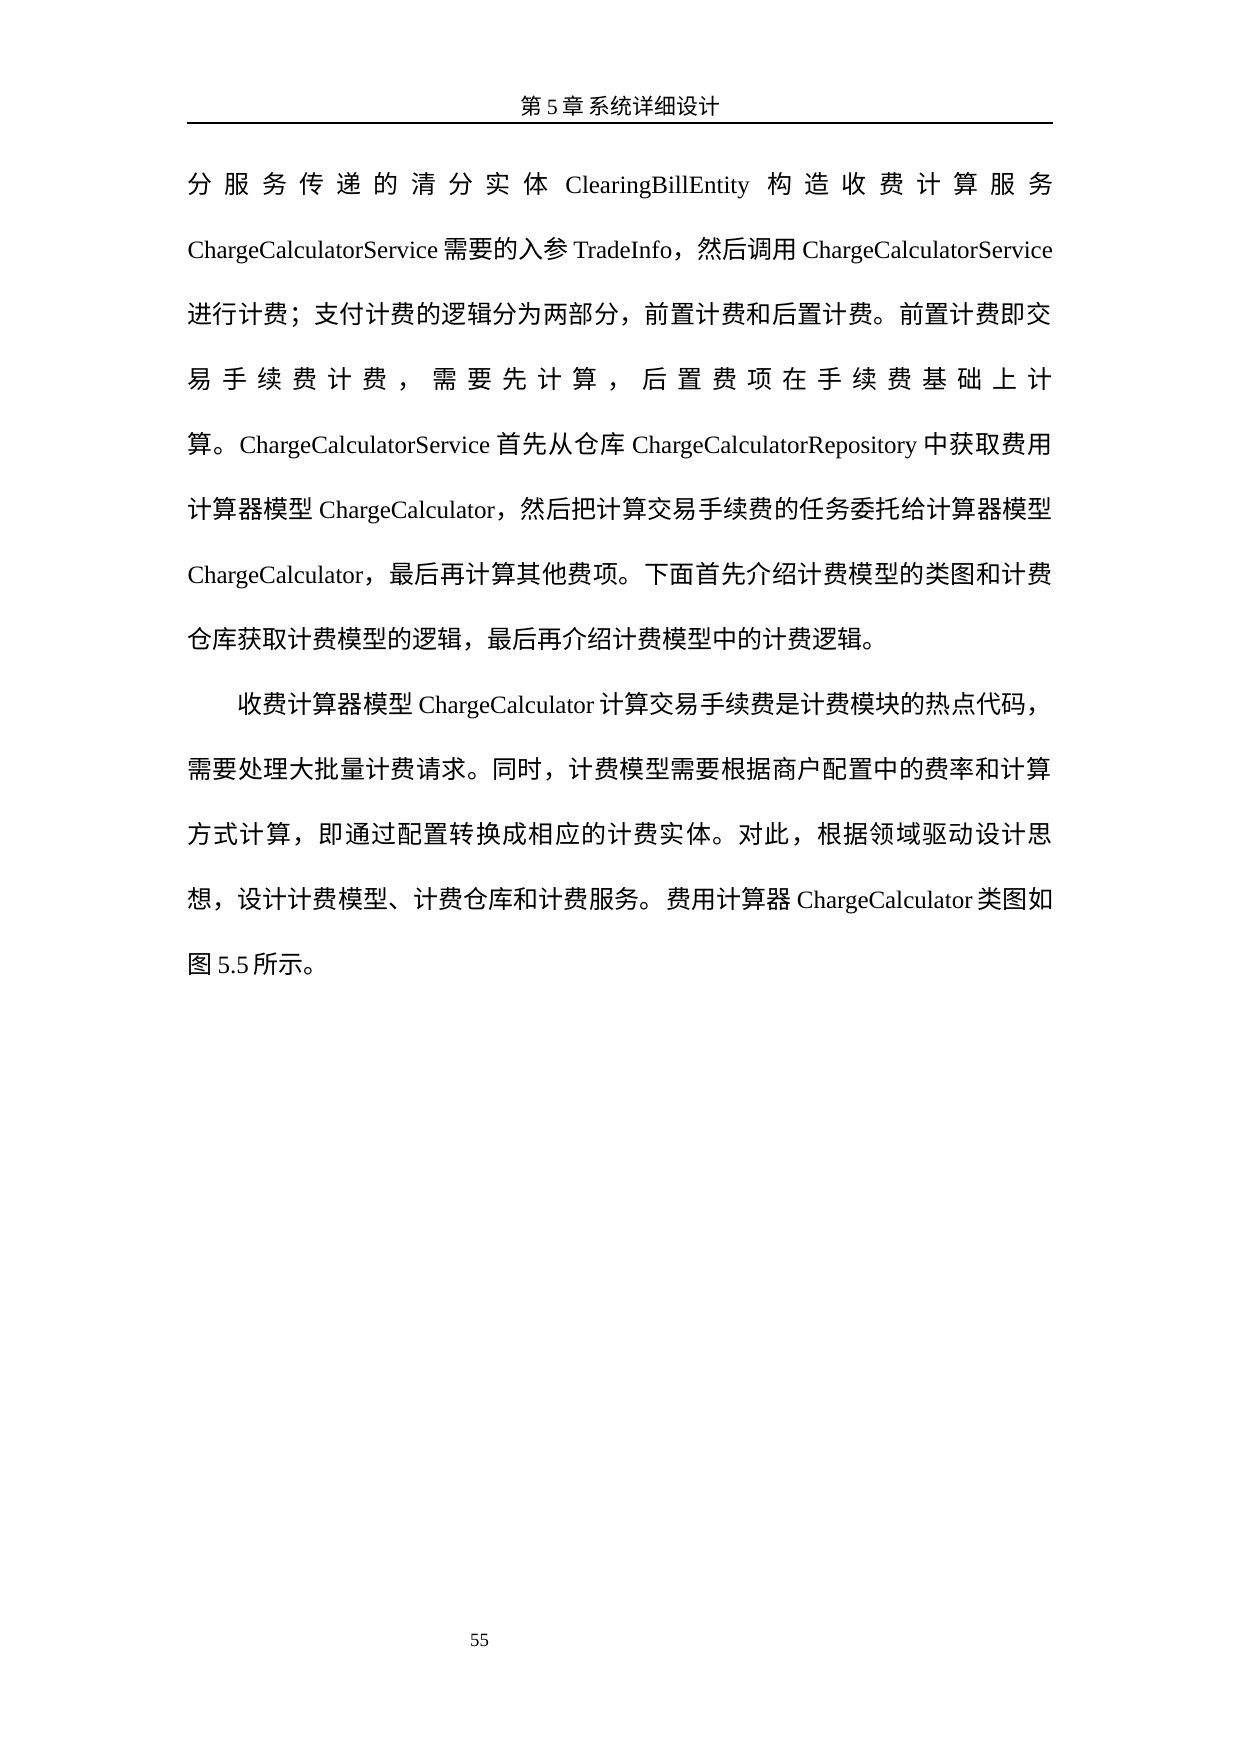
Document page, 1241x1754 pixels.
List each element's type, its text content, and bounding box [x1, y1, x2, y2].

text 收费计算器模型ChargeCalculator计算交易手续费是计费模块的热点代码，需要处理大批量计费请求。同时，计费模型需要根据商户配置中的费率和计算方式计算，即通过配置转换成相应的计费实体。对此，根据领域驱动设计思想，设计计费模型、计费仓库和计费服务。费用计算器ChargeCalculator类图如图5.5所示。 [187, 670, 1053, 995]
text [187, 150, 1053, 670]
